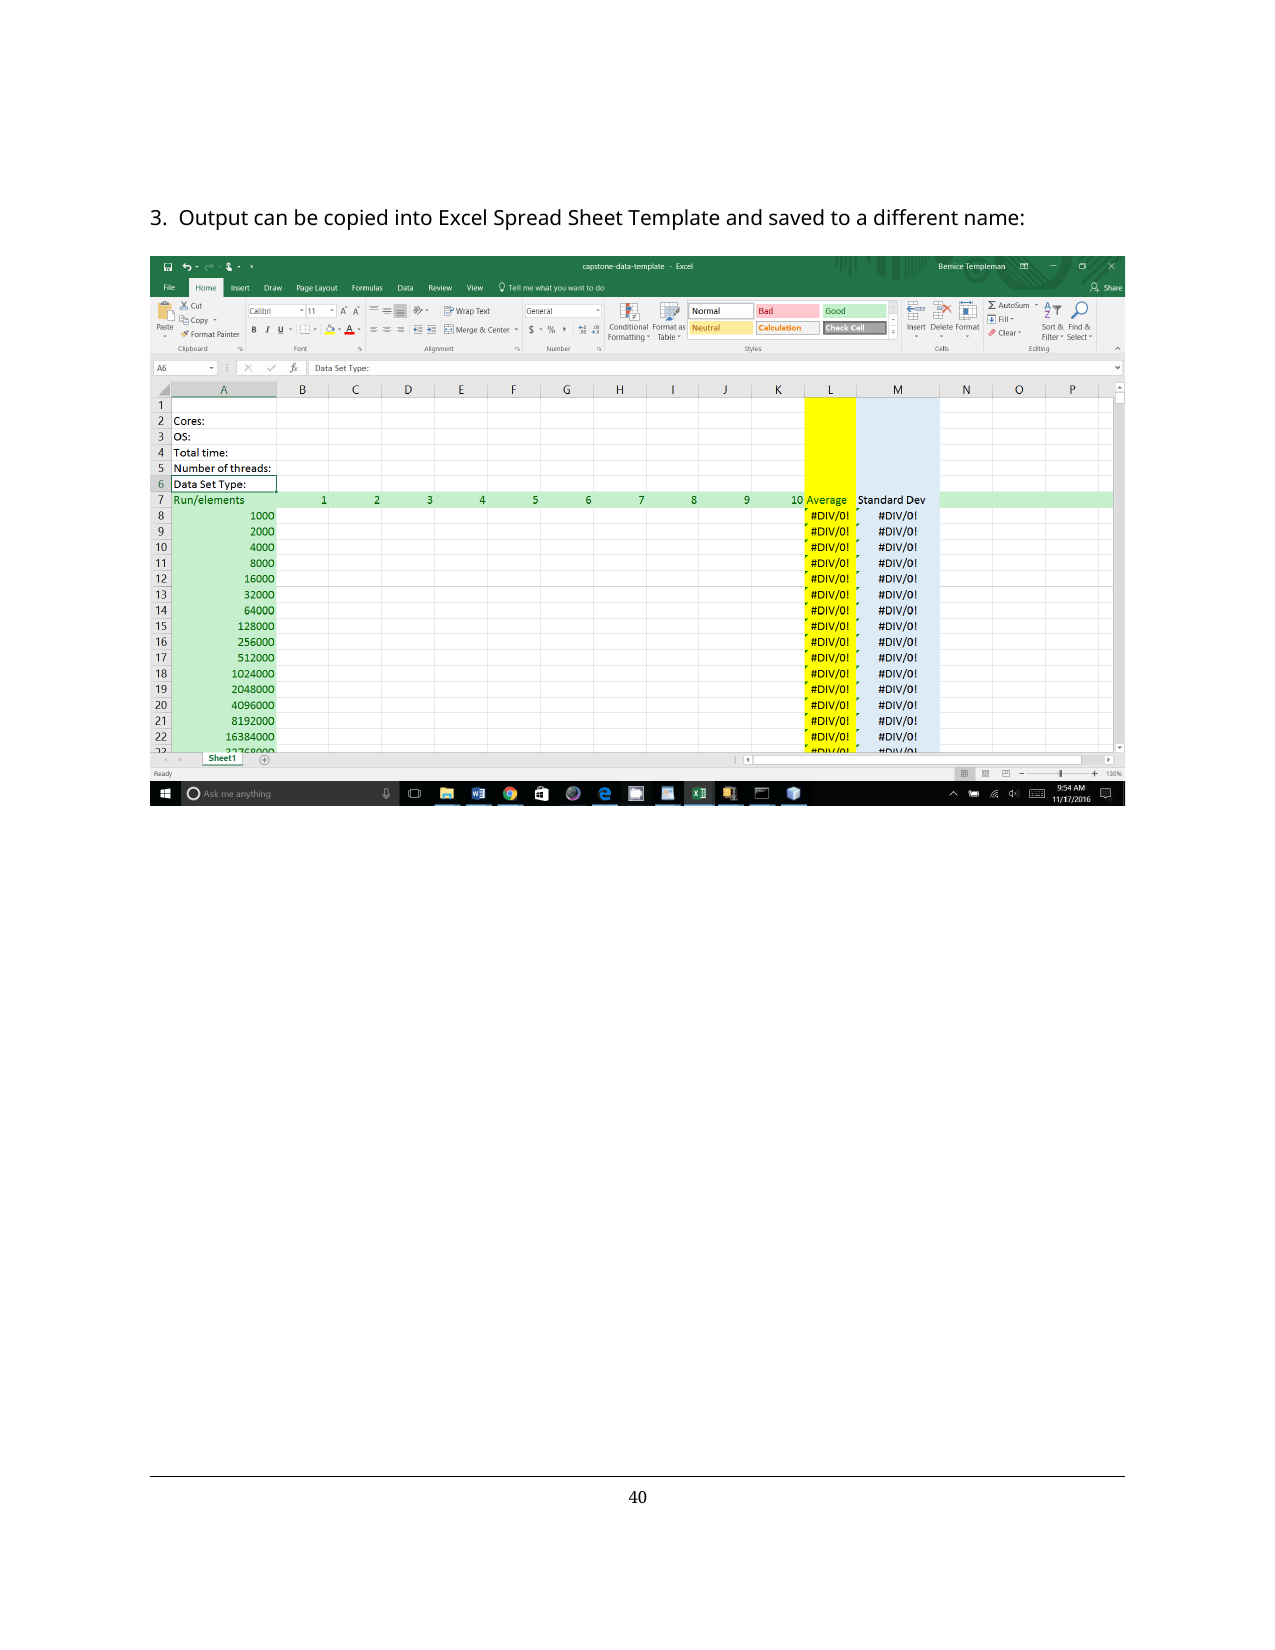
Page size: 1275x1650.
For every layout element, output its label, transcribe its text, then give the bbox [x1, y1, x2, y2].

picture [150, 256, 1125, 806]
text 3. Output can be copied into Excel Spread Sheet Template and saved to a different name: [150, 203, 1125, 232]
